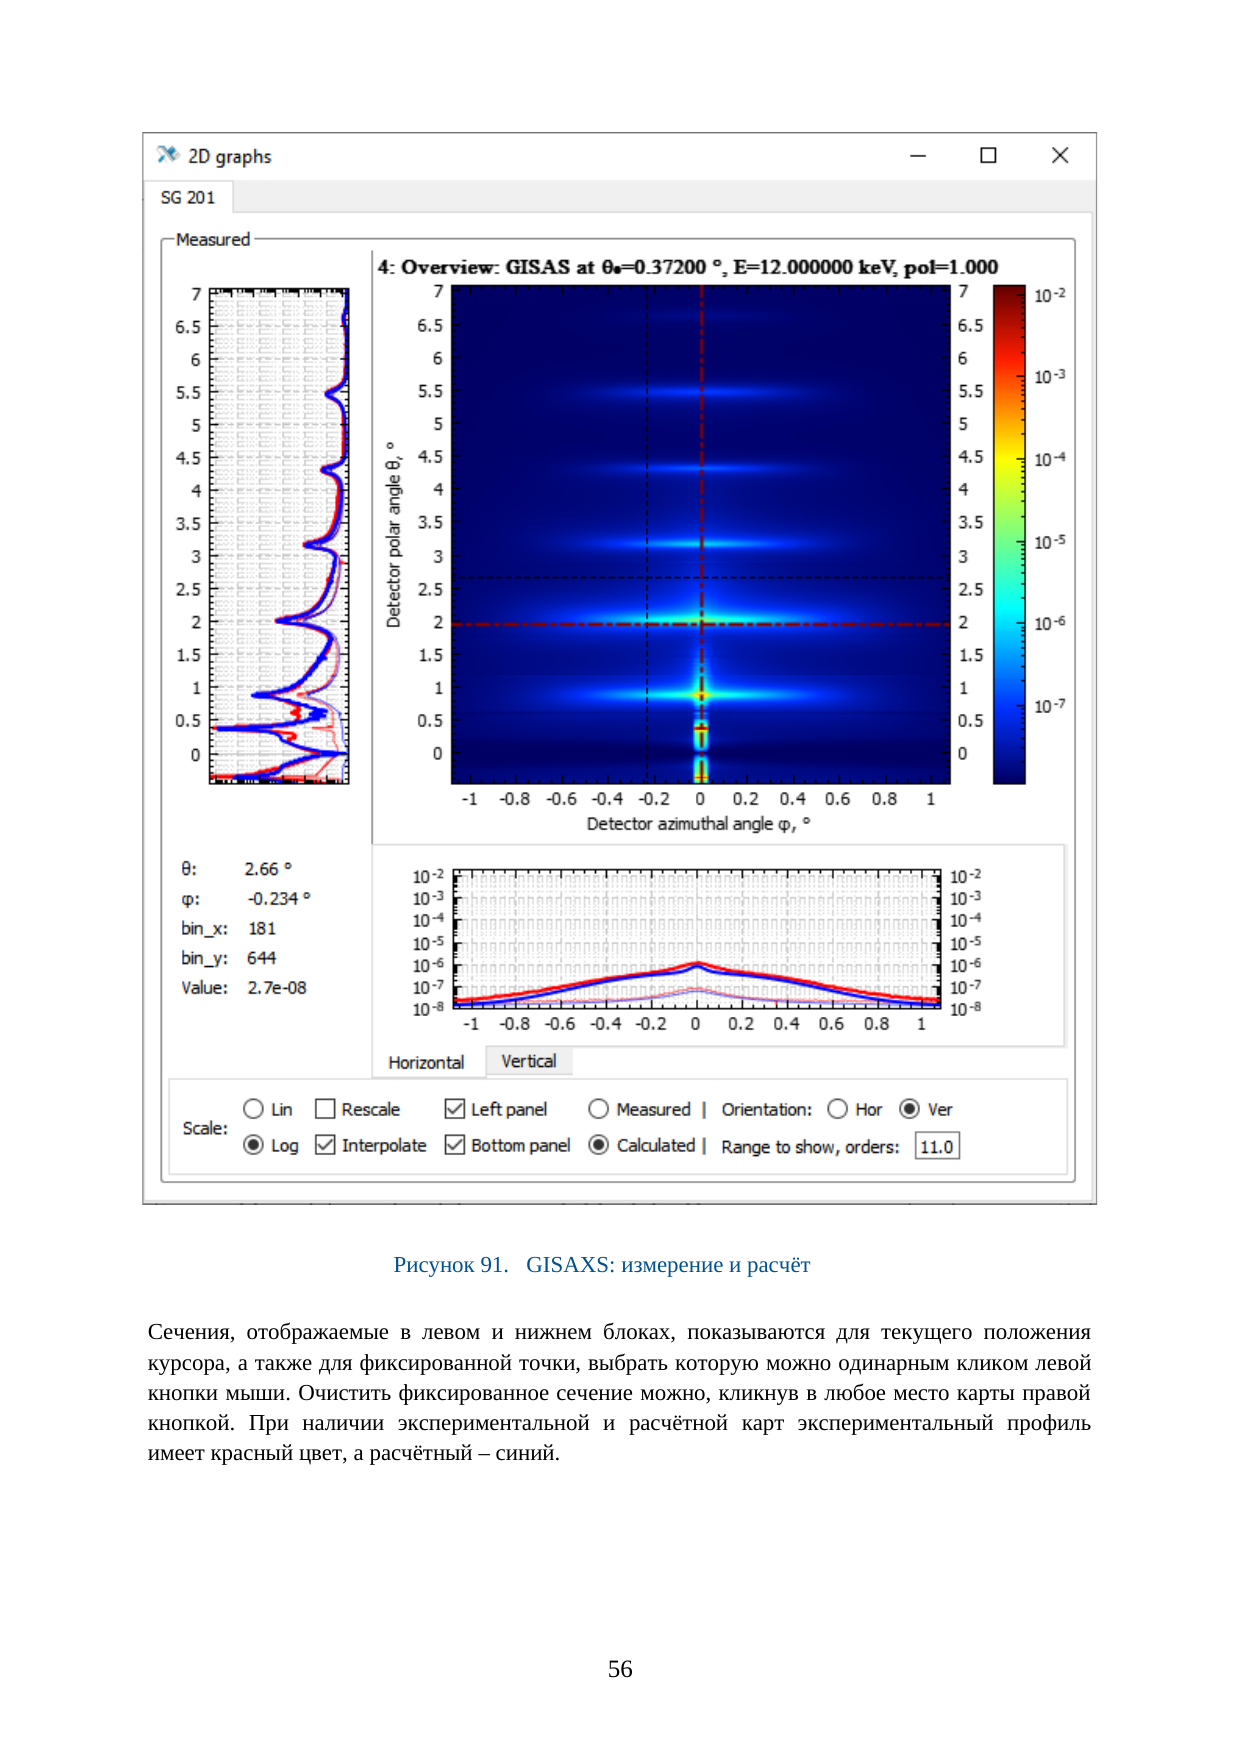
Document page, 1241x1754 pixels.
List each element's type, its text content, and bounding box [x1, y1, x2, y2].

text Сечения, отображаемые в левом и нижнем блоках, показываются для текущего положения курсора, а также для фиксированной точки, выбрать которую можно одинарным кликом левой кнопки мыши. Очистить фиксированное сечение можно, кликнув в любое место карты правой кнопкой. При наличии экспериментальной и расчётной карт экспериментальный профиль имеет красный цвет, а расчётный – синий. [148, 1318, 1093, 1466]
list GISAXS: измерение и расчёт [178, 1205, 1093, 1277]
picture [142, 132, 1098, 1205]
